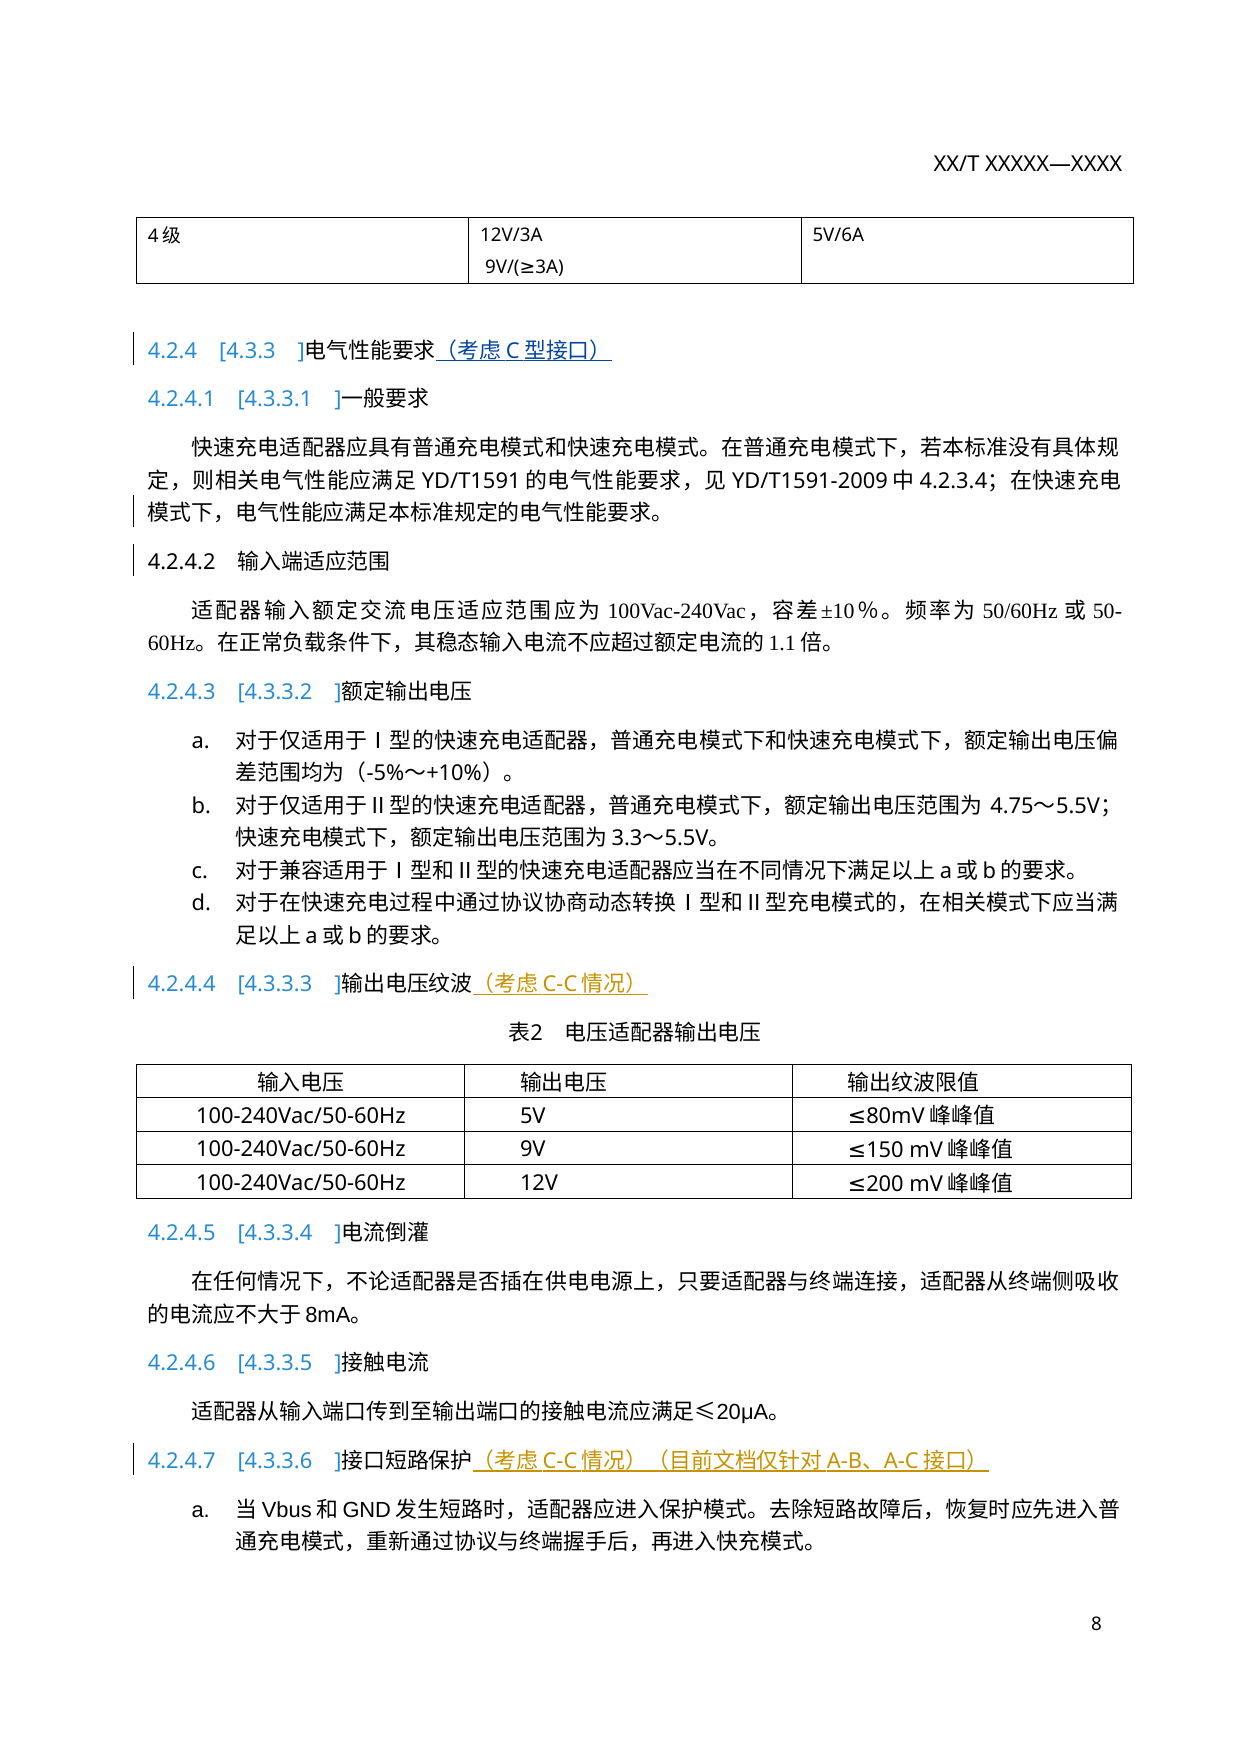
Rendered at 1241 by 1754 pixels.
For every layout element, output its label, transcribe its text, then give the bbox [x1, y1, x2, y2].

table_cell 100-240Vac/50-60Hz [137, 1165, 464, 1198]
text 适配器从输入端口传到至输出端口的接触电流应满足≤20μA。 [148, 1394, 1122, 1426]
list 输入端适应范围 [148, 544, 1122, 576]
table_cell ≤150 mV峰峰值 [793, 1132, 1131, 1164]
text 在任何情况下，不论适配器是否插在供电电源上，只要适配器与终端连接，适配器从终端侧吸收的电流应不大于8mA。 [148, 1264, 1122, 1329]
table_header 输出纹波限值 [793, 1065, 1131, 1097]
table_cell 12V [465, 1165, 792, 1198]
table_header 输入电压 [137, 1065, 464, 1097]
text 电压适配器输出电压 [148, 1015, 1122, 1047]
table_header 输出电压 [465, 1065, 792, 1097]
list 当Vbus和GND发生短路时，适配器应进入保护模式。去除短路故障后，恢复时应先进入普通充电模式，重新通过协议与终端握手后，再进入快充模式。 [191, 1491, 1122, 1556]
text 电气性能要求 [148, 332, 1122, 365]
list 电流倒灌 [148, 1215, 1122, 1248]
table_cell 12V/3A 9V/(≥3A) [469, 218, 801, 283]
list 对于仅适用于Ⅱ型的快速充电适配器，普通充电模式下，额定输出电压范围为4.75～5.5V；快速充电模式下，额定输出电压范围为3.3～5.5V。 [191, 787, 1122, 852]
list 输出电压纹波 [148, 966, 1122, 999]
list 对于在快速充电过程中通过协议协商动态转换Ⅰ型和Ⅱ型充电模式的，在相关模式下应当满足以上a或b的要求。 [191, 885, 1122, 950]
table_cell 5V [465, 1098, 792, 1131]
list 一般要求 [148, 381, 1122, 414]
list 接触电流 [148, 1345, 1122, 1378]
list 对于兼容适用于Ⅰ型和Ⅱ型的快速充电适配器应当在不同情况下满足以上a或b的要求。 [191, 852, 1122, 885]
table_cell ≤200 mV峰峰值 [793, 1165, 1131, 1198]
table_cell 100-240Vac/50-60Hz [137, 1098, 464, 1131]
text 适配器输入额定交流电压适应范围应为100Vac-240Vac，容差±10％。频率为50/60Hz或50-60Hz。在正常负载条件下，其稳态输入电流不应超过额定电流的1.1倍。 [148, 592, 1122, 657]
list 对于仅适用于Ⅰ型的快速充电适配器，普通充电模式下和快速充电模式下，额定输出电压偏差范围均为（-5%～+10%）。 [191, 722, 1122, 787]
table_cell 5V/6A [802, 218, 1133, 283]
table_cell ≤80mV峰峰值 [793, 1098, 1131, 1131]
table_cell 9V [465, 1132, 792, 1164]
list 接口短路保护 [148, 1443, 1122, 1475]
table_cell 4级 [137, 218, 468, 283]
text 快速充电适配器应具有普通充电模式和快速充电模式。在普通充电模式下，若本标准没有具体规定，则相关电气性能应满足YD/T1591的电气性能要求，见YD/T1591-2009中4.2.3.4；在快速充电模式下，电气性能应满足本标准规定的电气性能要求。 [148, 430, 1122, 527]
list 额定输出电压 [148, 674, 1122, 706]
table_cell 100-240Vac/50-60Hz [137, 1132, 464, 1164]
